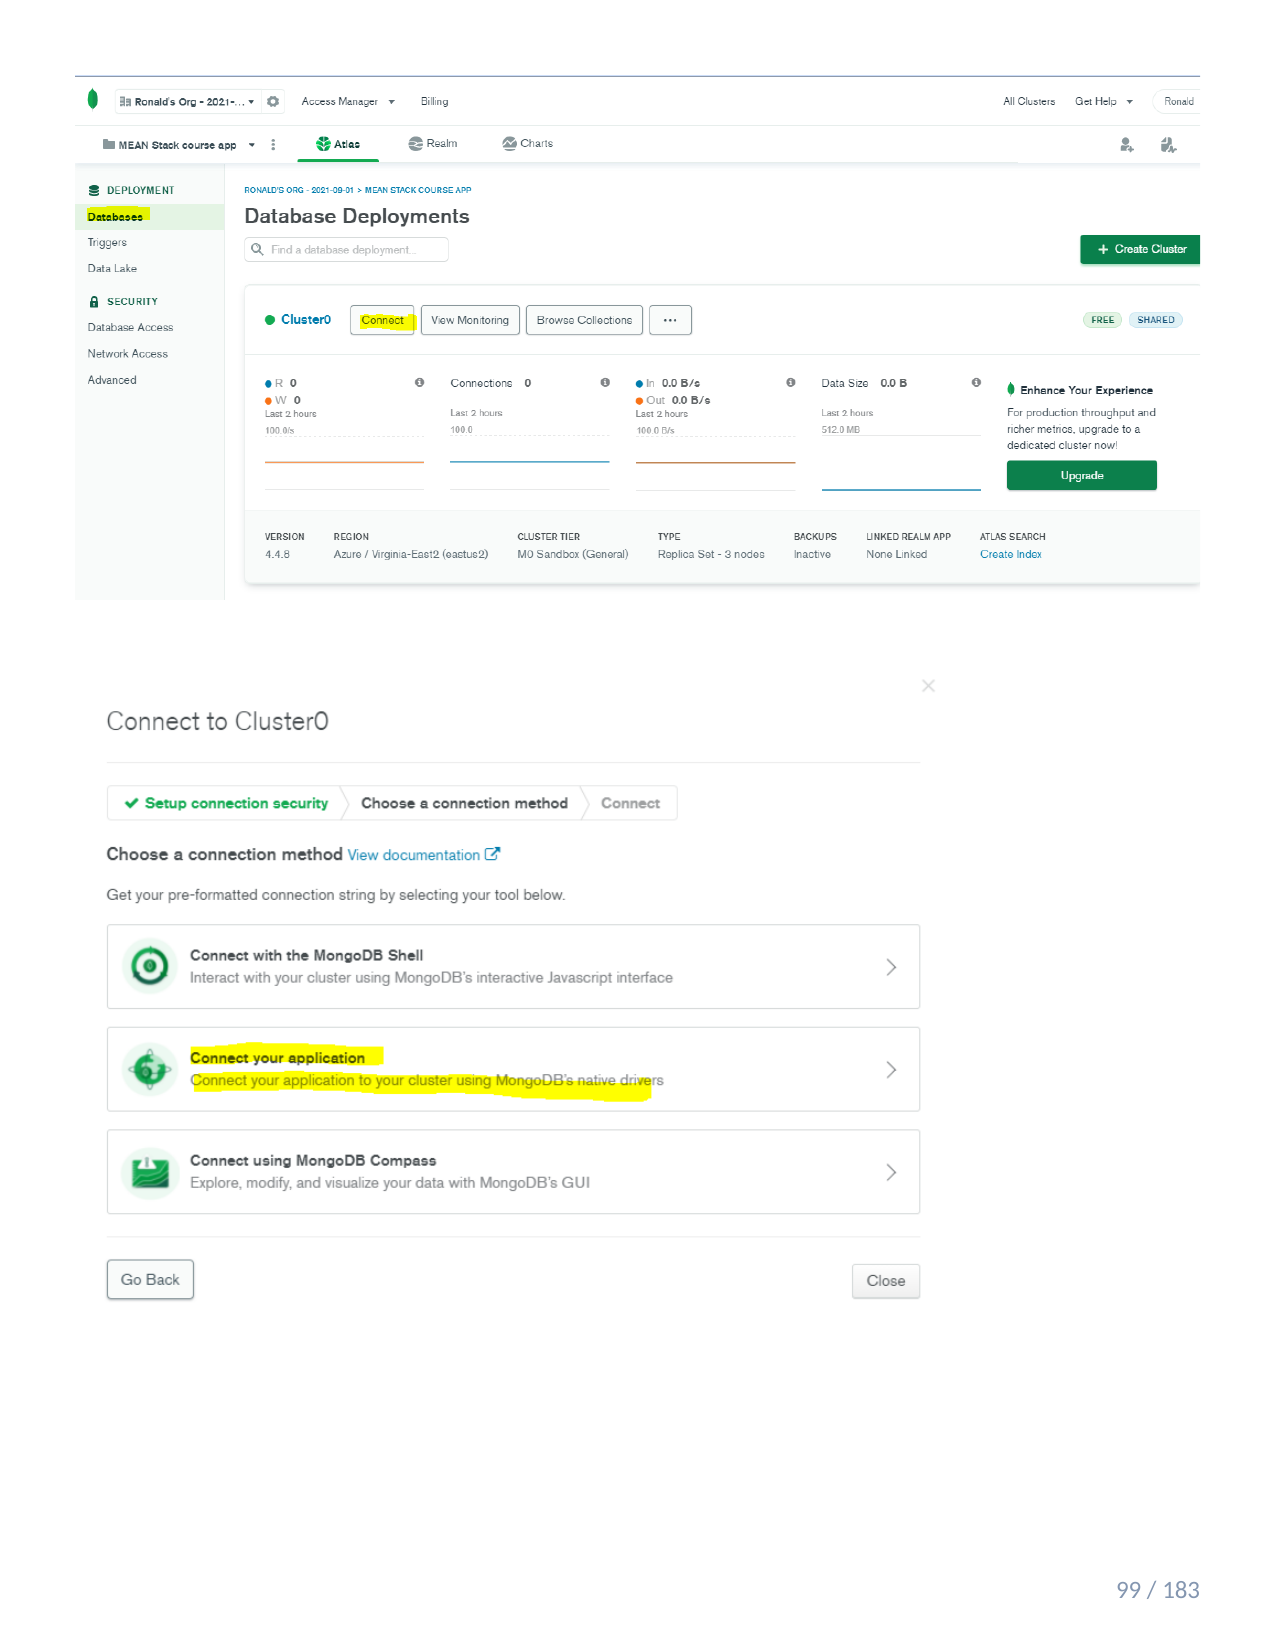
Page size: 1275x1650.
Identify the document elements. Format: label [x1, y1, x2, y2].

picture [75, 665, 938, 1329]
picture [75, 75, 1200, 600]
